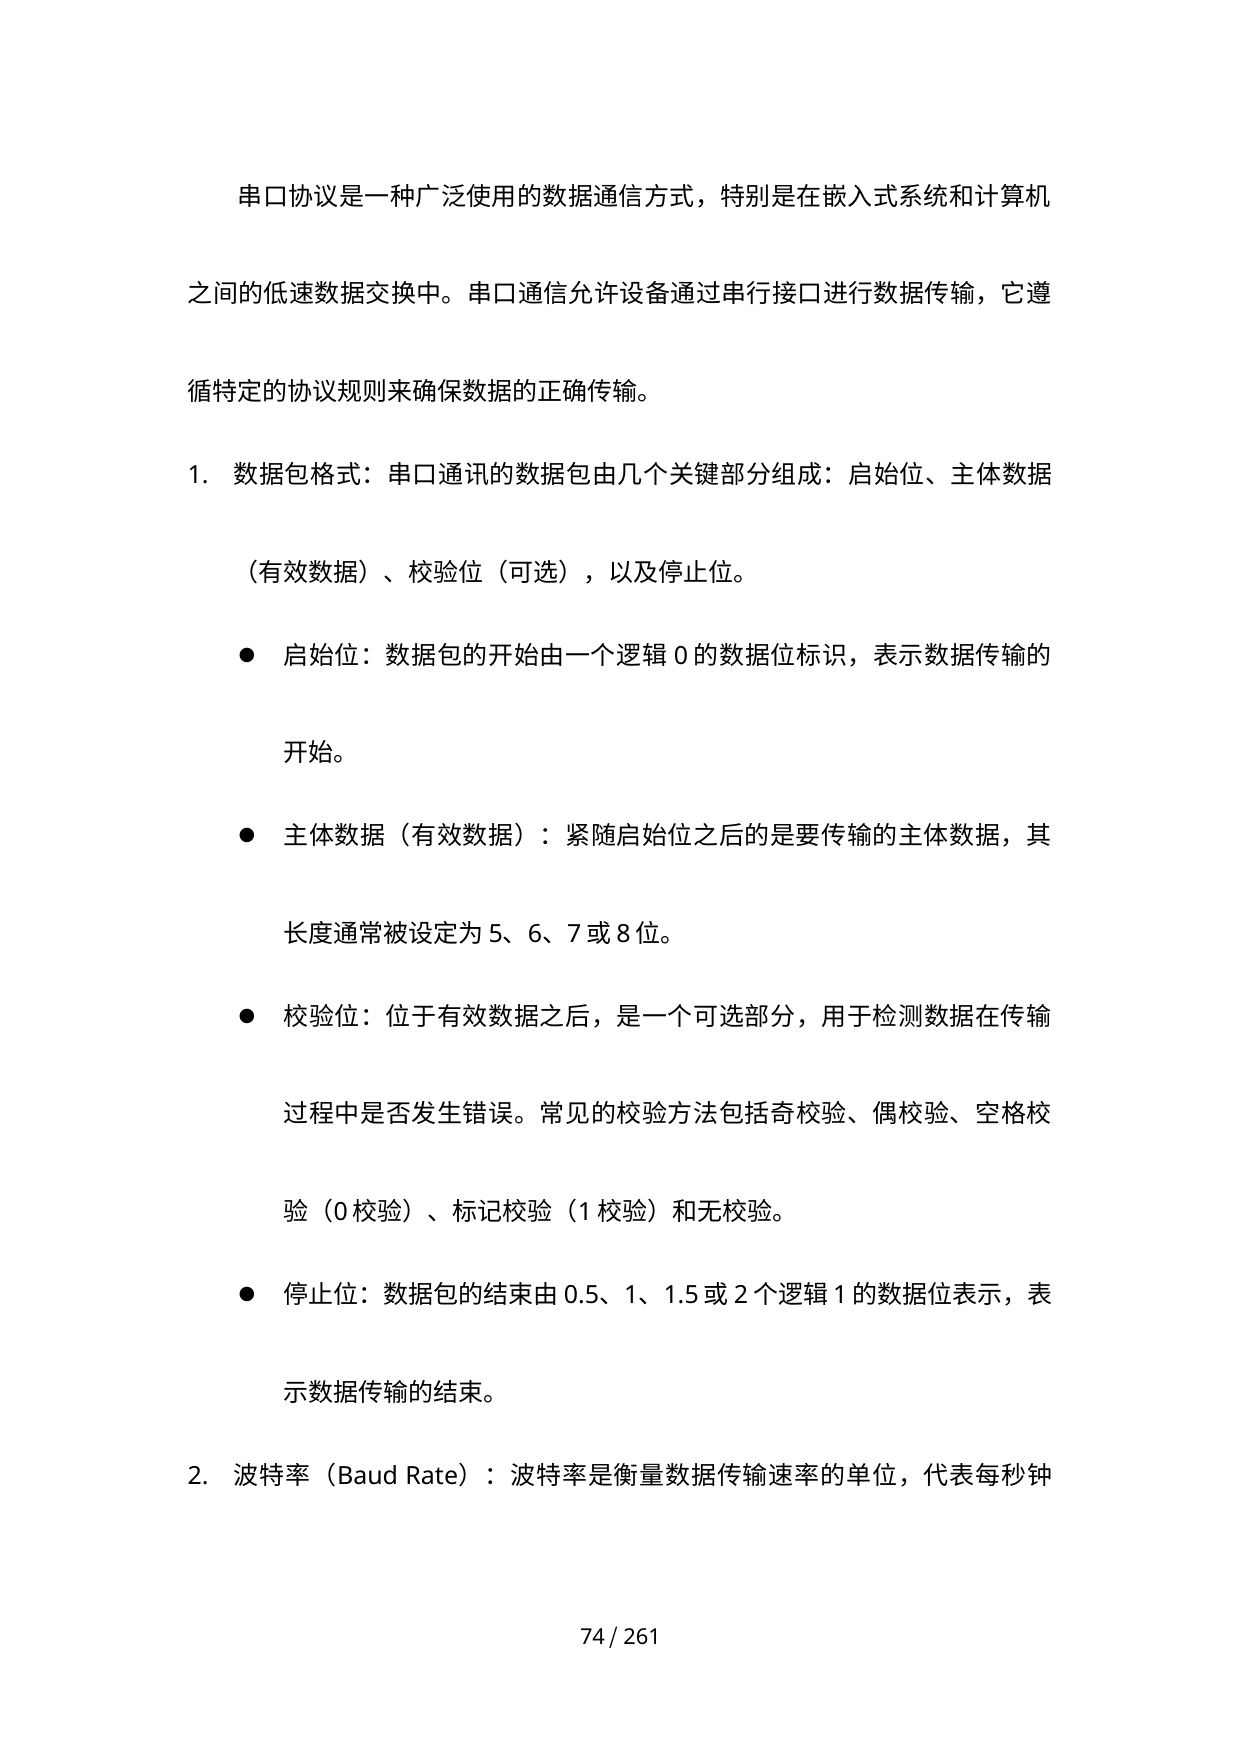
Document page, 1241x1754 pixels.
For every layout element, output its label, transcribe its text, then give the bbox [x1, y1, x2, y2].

list 停止位：数据包的结束由0.5、1、1.5或2个逻辑1的数据位表示，表示数据传输的结束。 [237, 1260, 1053, 1423]
list 启始位：数据包的开始由一个逻辑0的数据位标识，表示数据传输的开始。 [237, 621, 1053, 783]
list 主体数据（有效数据）：紧随启始位之后的是要传输的主体数据，其长度通常被设定为5、6、7或8位。 [237, 801, 1053, 964]
list 校验位：位于有效数据之后，是一个可选部分，用于检测数据在传输过程中是否发生错误。常见的校验方法包括奇校验、偶校验、空格校验（0校验）、标记校验（1校验）和无校验。 [237, 982, 1053, 1242]
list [187, 1441, 1053, 1506]
list 数据包格式：串口通讯的数据包由几个关键部分组成：启始位、主体数据（有效数据）、校验位（可选），以及停止位。 [187, 440, 1053, 603]
text 串口协议是一种广泛使用的数据通信方式，特别是在嵌入式系统和计算机之间的低速数据交换中。串口通信允许设备通过串行接口进行数据传输，它遵循特定的协议规则来确保数据的正确传输。 [187, 162, 1053, 422]
